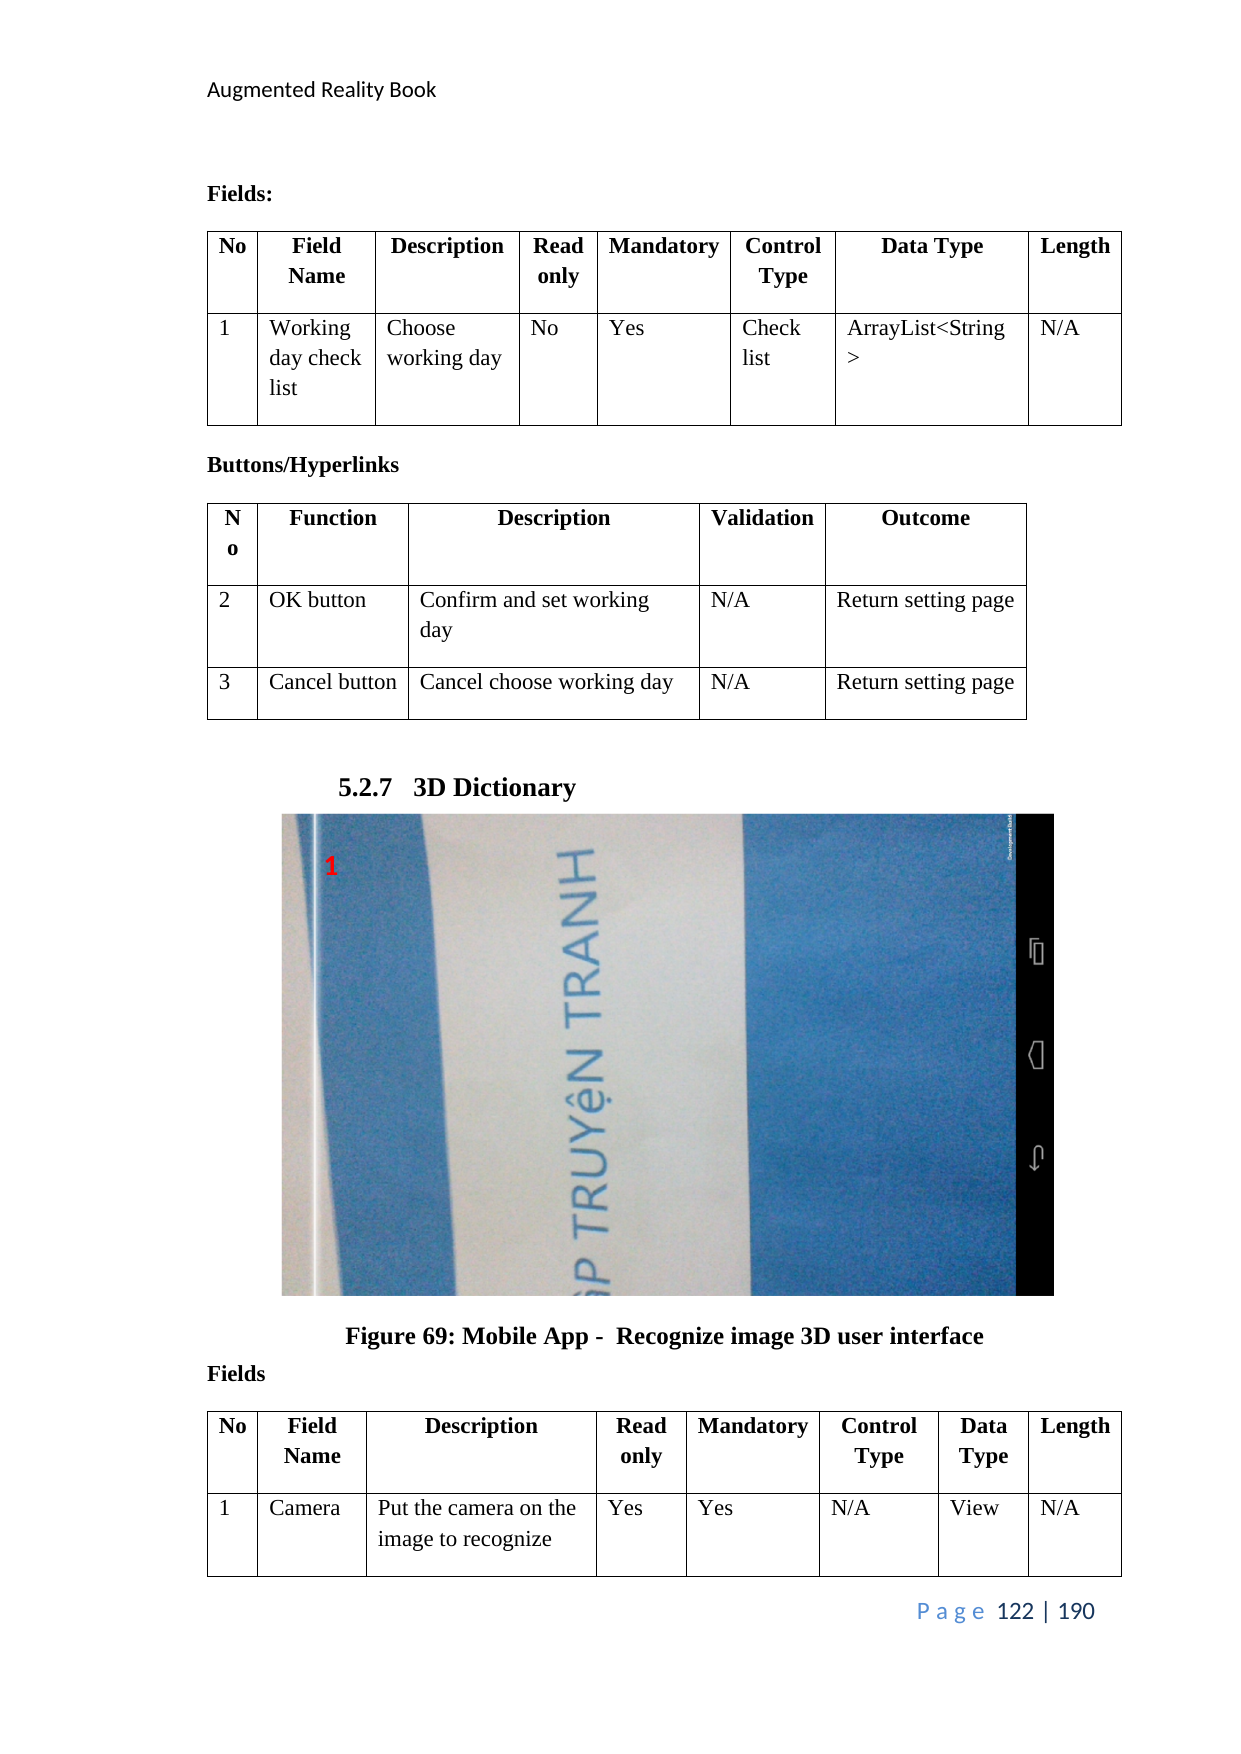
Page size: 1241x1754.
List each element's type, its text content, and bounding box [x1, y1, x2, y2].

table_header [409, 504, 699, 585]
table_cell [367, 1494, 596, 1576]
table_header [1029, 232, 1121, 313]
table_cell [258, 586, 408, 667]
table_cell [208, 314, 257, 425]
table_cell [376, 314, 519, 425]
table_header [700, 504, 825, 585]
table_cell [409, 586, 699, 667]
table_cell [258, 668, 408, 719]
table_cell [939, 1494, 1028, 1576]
text Fields [207, 1360, 1122, 1386]
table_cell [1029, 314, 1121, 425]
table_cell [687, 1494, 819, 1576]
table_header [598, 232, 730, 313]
text Buttons/Hyperlinks [207, 451, 1122, 478]
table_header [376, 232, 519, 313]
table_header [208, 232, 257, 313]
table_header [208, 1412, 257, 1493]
text Figure 69: Mobile App - Recognize image 3D user interface [207, 1321, 1122, 1349]
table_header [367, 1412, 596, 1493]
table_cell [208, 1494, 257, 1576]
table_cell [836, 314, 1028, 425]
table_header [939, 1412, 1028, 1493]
subtitle 3D Dictionary [338, 771, 1122, 802]
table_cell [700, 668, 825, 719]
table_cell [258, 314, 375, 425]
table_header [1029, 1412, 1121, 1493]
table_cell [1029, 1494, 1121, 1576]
picture [283, 814, 1053, 1295]
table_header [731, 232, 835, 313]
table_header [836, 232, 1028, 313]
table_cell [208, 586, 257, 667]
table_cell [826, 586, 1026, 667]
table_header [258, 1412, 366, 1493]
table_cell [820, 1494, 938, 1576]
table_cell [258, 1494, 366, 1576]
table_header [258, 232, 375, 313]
text Fields: [207, 179, 1122, 206]
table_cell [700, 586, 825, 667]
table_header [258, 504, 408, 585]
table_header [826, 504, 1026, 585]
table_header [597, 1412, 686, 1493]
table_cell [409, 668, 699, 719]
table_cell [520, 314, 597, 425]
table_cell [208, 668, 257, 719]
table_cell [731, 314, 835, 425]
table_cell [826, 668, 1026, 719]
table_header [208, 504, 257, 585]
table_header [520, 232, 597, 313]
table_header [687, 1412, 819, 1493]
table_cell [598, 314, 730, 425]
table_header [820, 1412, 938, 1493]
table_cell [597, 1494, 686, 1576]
